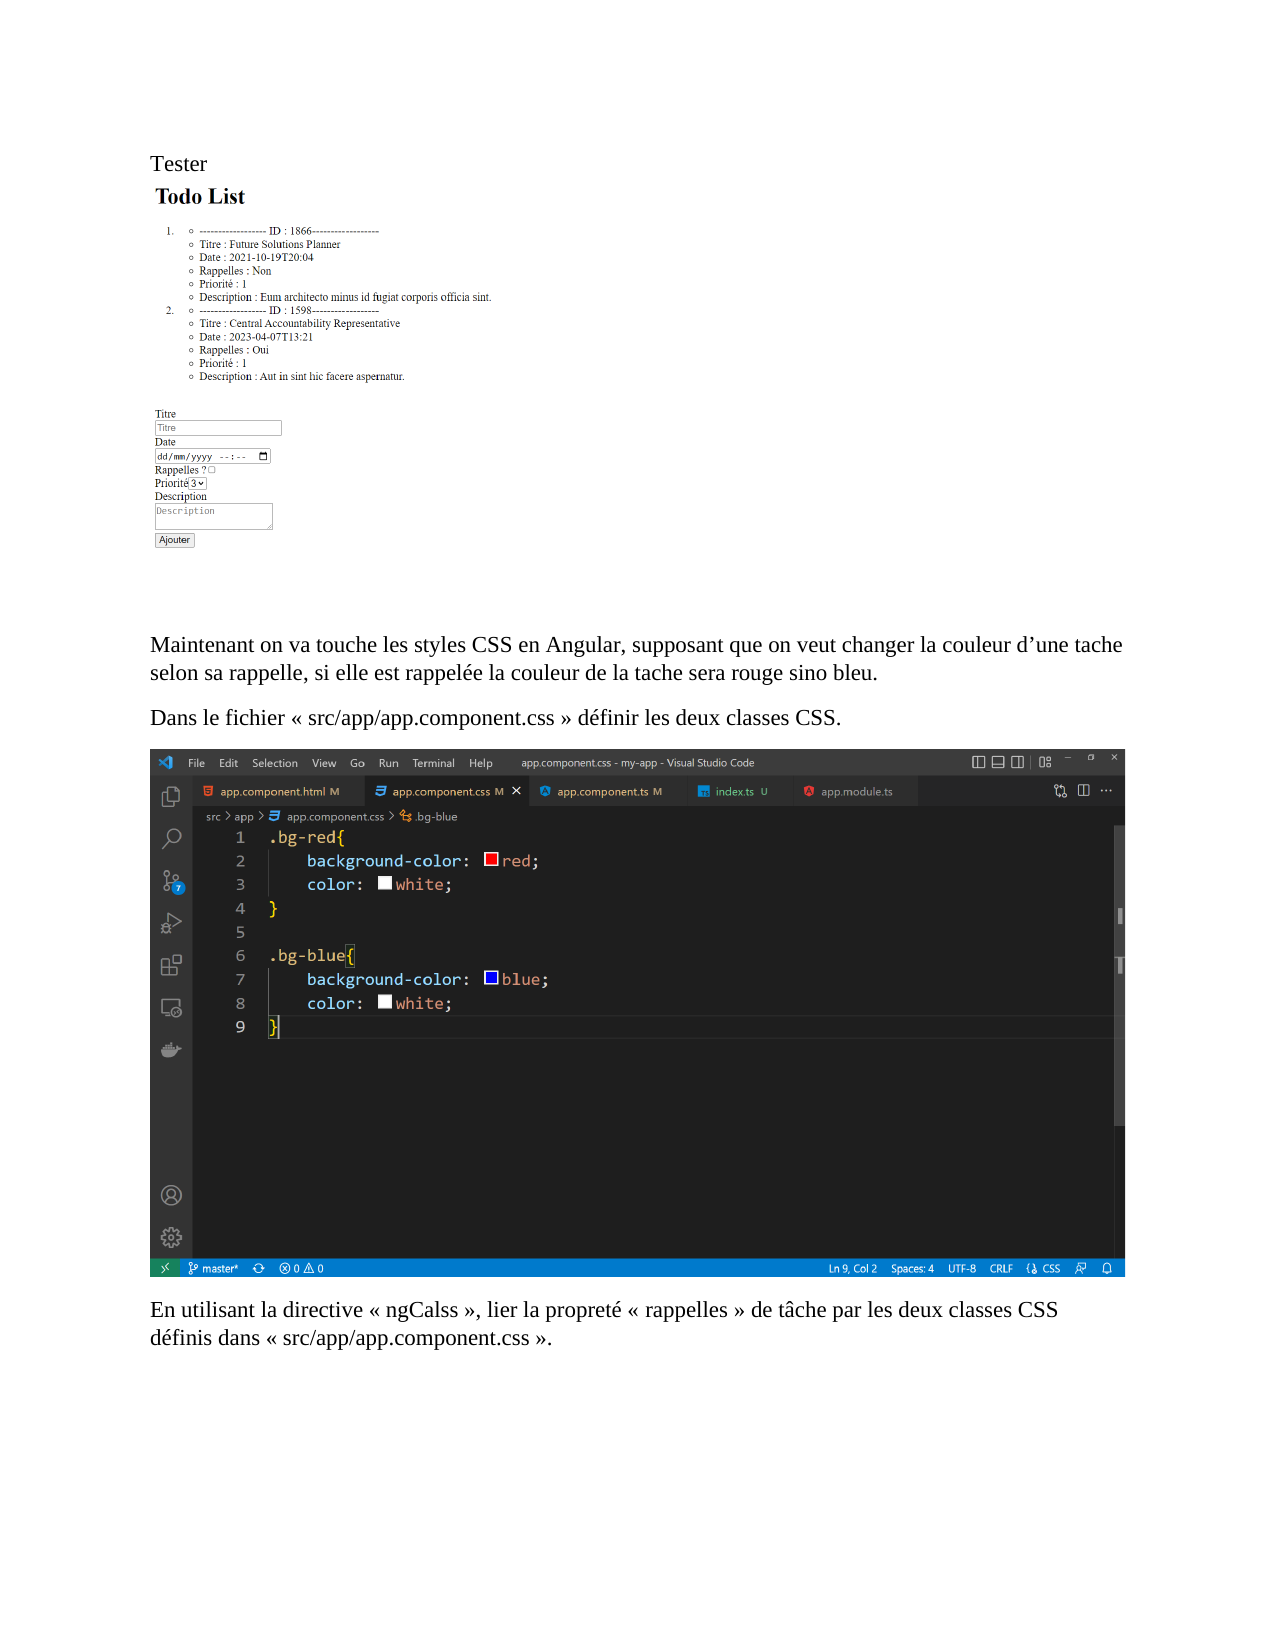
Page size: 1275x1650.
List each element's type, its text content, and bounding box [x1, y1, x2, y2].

text Tester [150, 150, 1125, 178]
text Dans le fichier « src/app/app.component.css » définir les deux classes CSS. [150, 704, 1125, 731]
picture [150, 749, 1125, 1277]
text Maintenant on va touche les styles CSS en Angular, supposant que on veut changer la couleur d’une tache selon sa rappelle, si elle est rappelée la couleur de la tache sera rouge sino bleu. [150, 631, 1125, 686]
text En utilisant la directive « ngCalss », lier la propreté « rappelles » de tâche par les deux classes CSS définis dans « src/app/app.component.css ». [150, 1296, 1125, 1350]
picture [150, 178, 1125, 566]
